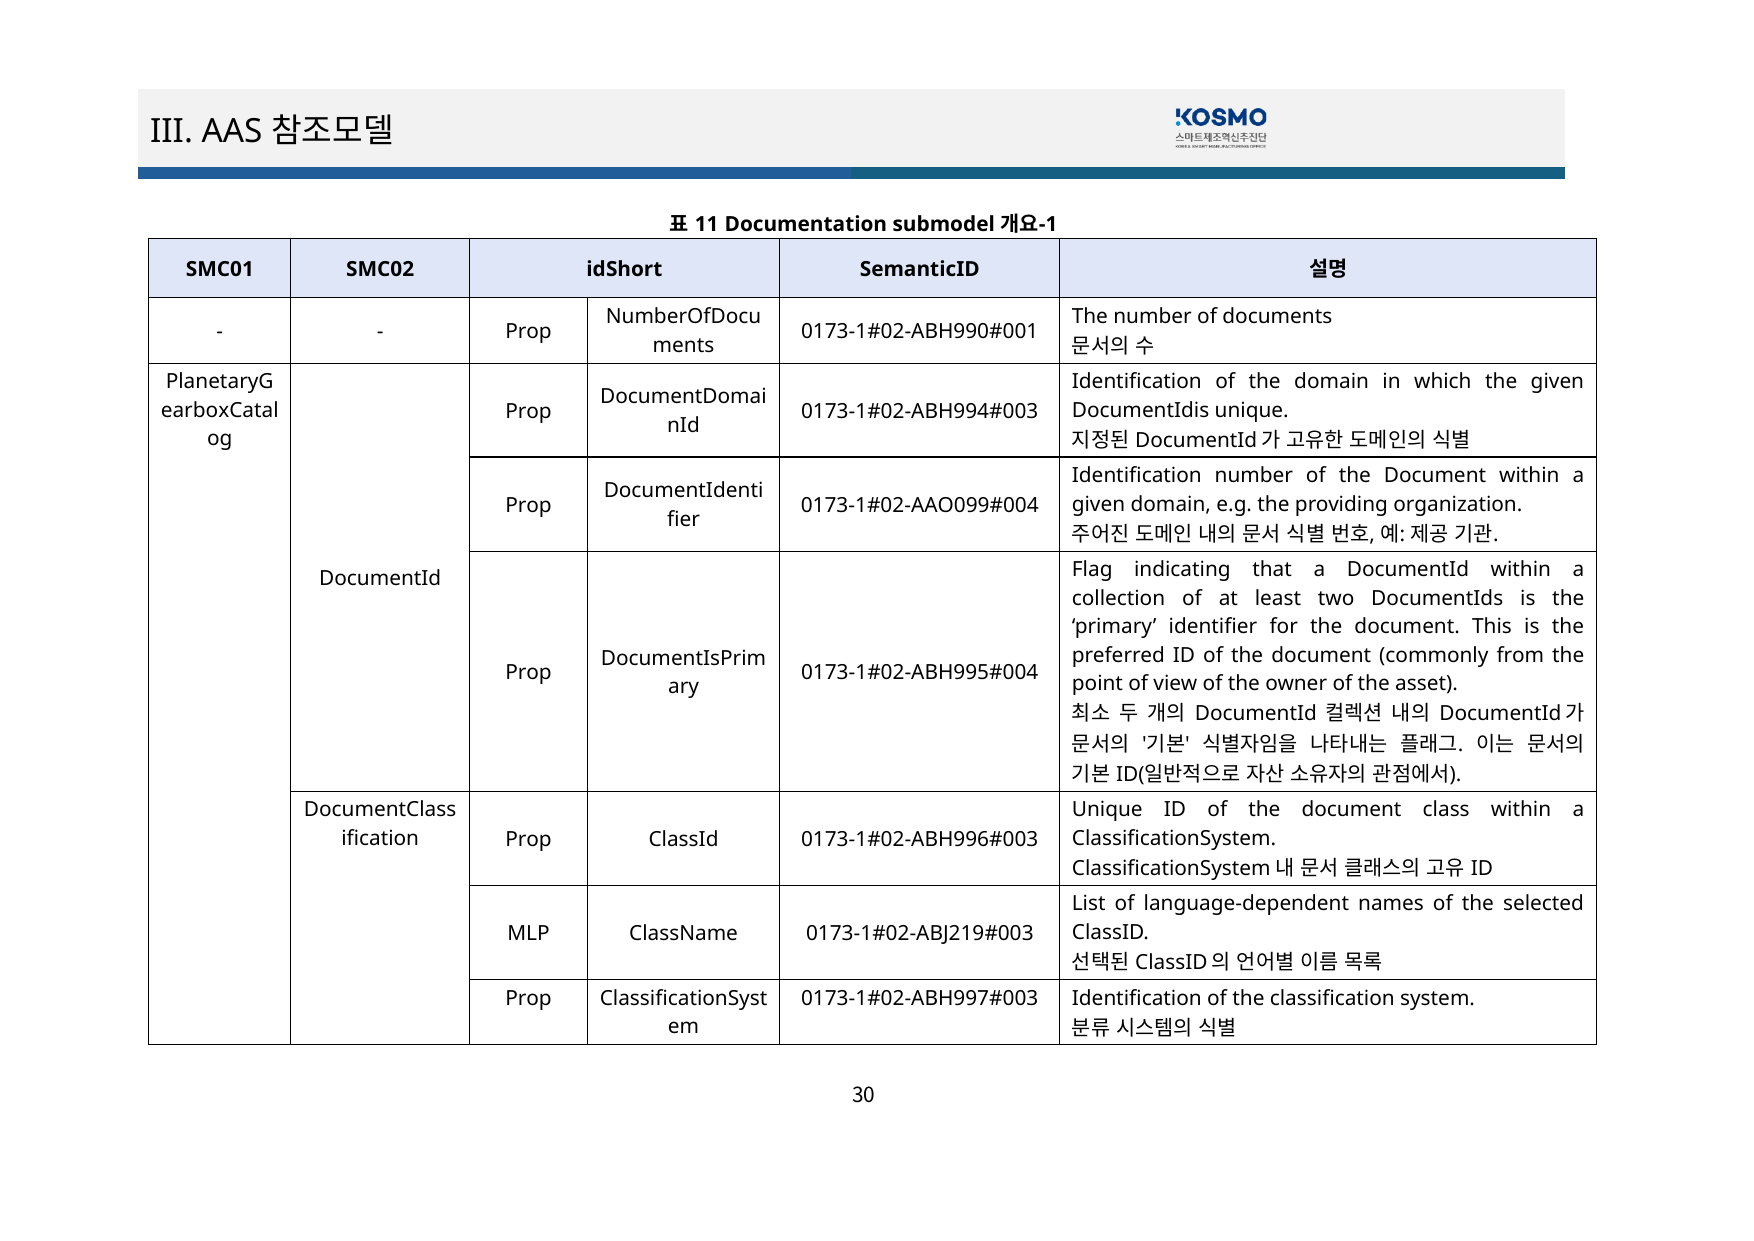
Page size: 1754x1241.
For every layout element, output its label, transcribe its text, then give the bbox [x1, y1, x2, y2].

table_cell The number of documents 문서의 수 [1060, 298, 1596, 362]
table_header 설명 [1060, 239, 1596, 297]
table_header SMC01 [149, 239, 290, 297]
table_cell Prop [470, 980, 587, 1044]
table_cell - [291, 298, 469, 362]
table_cell Flag indicating that a DocumentId within a collection of at least two DocumentIds is the ‘primary’ identifier for the document. This is the preferred ID of the document (commonly from the point of view of the owner of the asset). 최소 두 개의 DocumentId 컬렉션 내의 DocumentId가 문서의 '기본' 식별자임을 나타내는 플래그. 이는 문서의 기본 ID(일반적으로 자산 소유자의 관점에서). [1060, 552, 1596, 791]
table_cell DocumentId [291, 364, 469, 791]
table_cell Prop [470, 298, 587, 362]
table_cell DocumentClassification [291, 792, 469, 1044]
table_cell - [149, 298, 290, 362]
table_cell 0173-1#02-AAO099#004 [780, 458, 1059, 551]
table_cell Prop [470, 458, 587, 551]
table_cell 0173-1#02-ABJ219#003 [780, 886, 1059, 979]
table_cell MLP [470, 886, 587, 979]
table_cell ClassId [588, 792, 779, 884]
table_cell 0173-1#02-ABH996#003 [780, 792, 1059, 884]
table_cell PlanetaryGearboxCatalog [149, 364, 290, 1044]
table_header SMC02 [291, 239, 469, 297]
picture [1175, 108, 1267, 148]
table_cell DocumentDomainId [588, 364, 779, 456]
table_cell Identification number of the Document within a given domain, e.g. the providing organization. 주어진 도메인 내의 문서 식별 번호, 예: 제공 기관. [1060, 458, 1596, 551]
table_cell Prop [470, 552, 587, 791]
table_cell List of language-dependent names of the selected ClassID. 선택된 ClassID의 언어별 이름 목록 [1060, 886, 1596, 979]
table_cell Identification of the classification system. 분류 시스템의 식별 [1060, 980, 1596, 1044]
table_cell 0173-1#02-ABH995#004 [780, 552, 1059, 791]
table_cell NumberOfDocuments [588, 298, 779, 362]
table_header idShort [470, 239, 779, 297]
table_cell Identification of the domain in which the given DocumentIdis unique. 지정된 DocumentId가 고유한 도메인의 식별 [1060, 364, 1596, 456]
text 표 11 Documentation submodel 개요-1 [150, 207, 1577, 238]
table_cell DocumentIdentifier [588, 458, 779, 551]
table_cell ClassificationSystem [588, 980, 779, 1044]
table_cell 0173-1#02-ABH994#003 [780, 364, 1059, 456]
table_cell 0173-1#02-ABH997#003 [780, 980, 1059, 1044]
table_header SemanticID [780, 239, 1059, 297]
table_cell DocumentIsPrimary [588, 552, 779, 791]
table_cell Prop [470, 364, 587, 456]
table_cell 0173-1#02-ABH990#001 [780, 298, 1059, 362]
table_cell Unique ID of the document class within a ClassificationSystem. ClassificationSystem내 문서 클래스의 고유 ID [1060, 792, 1596, 884]
table_cell ClassName [588, 886, 779, 979]
table_cell Prop [470, 792, 587, 884]
